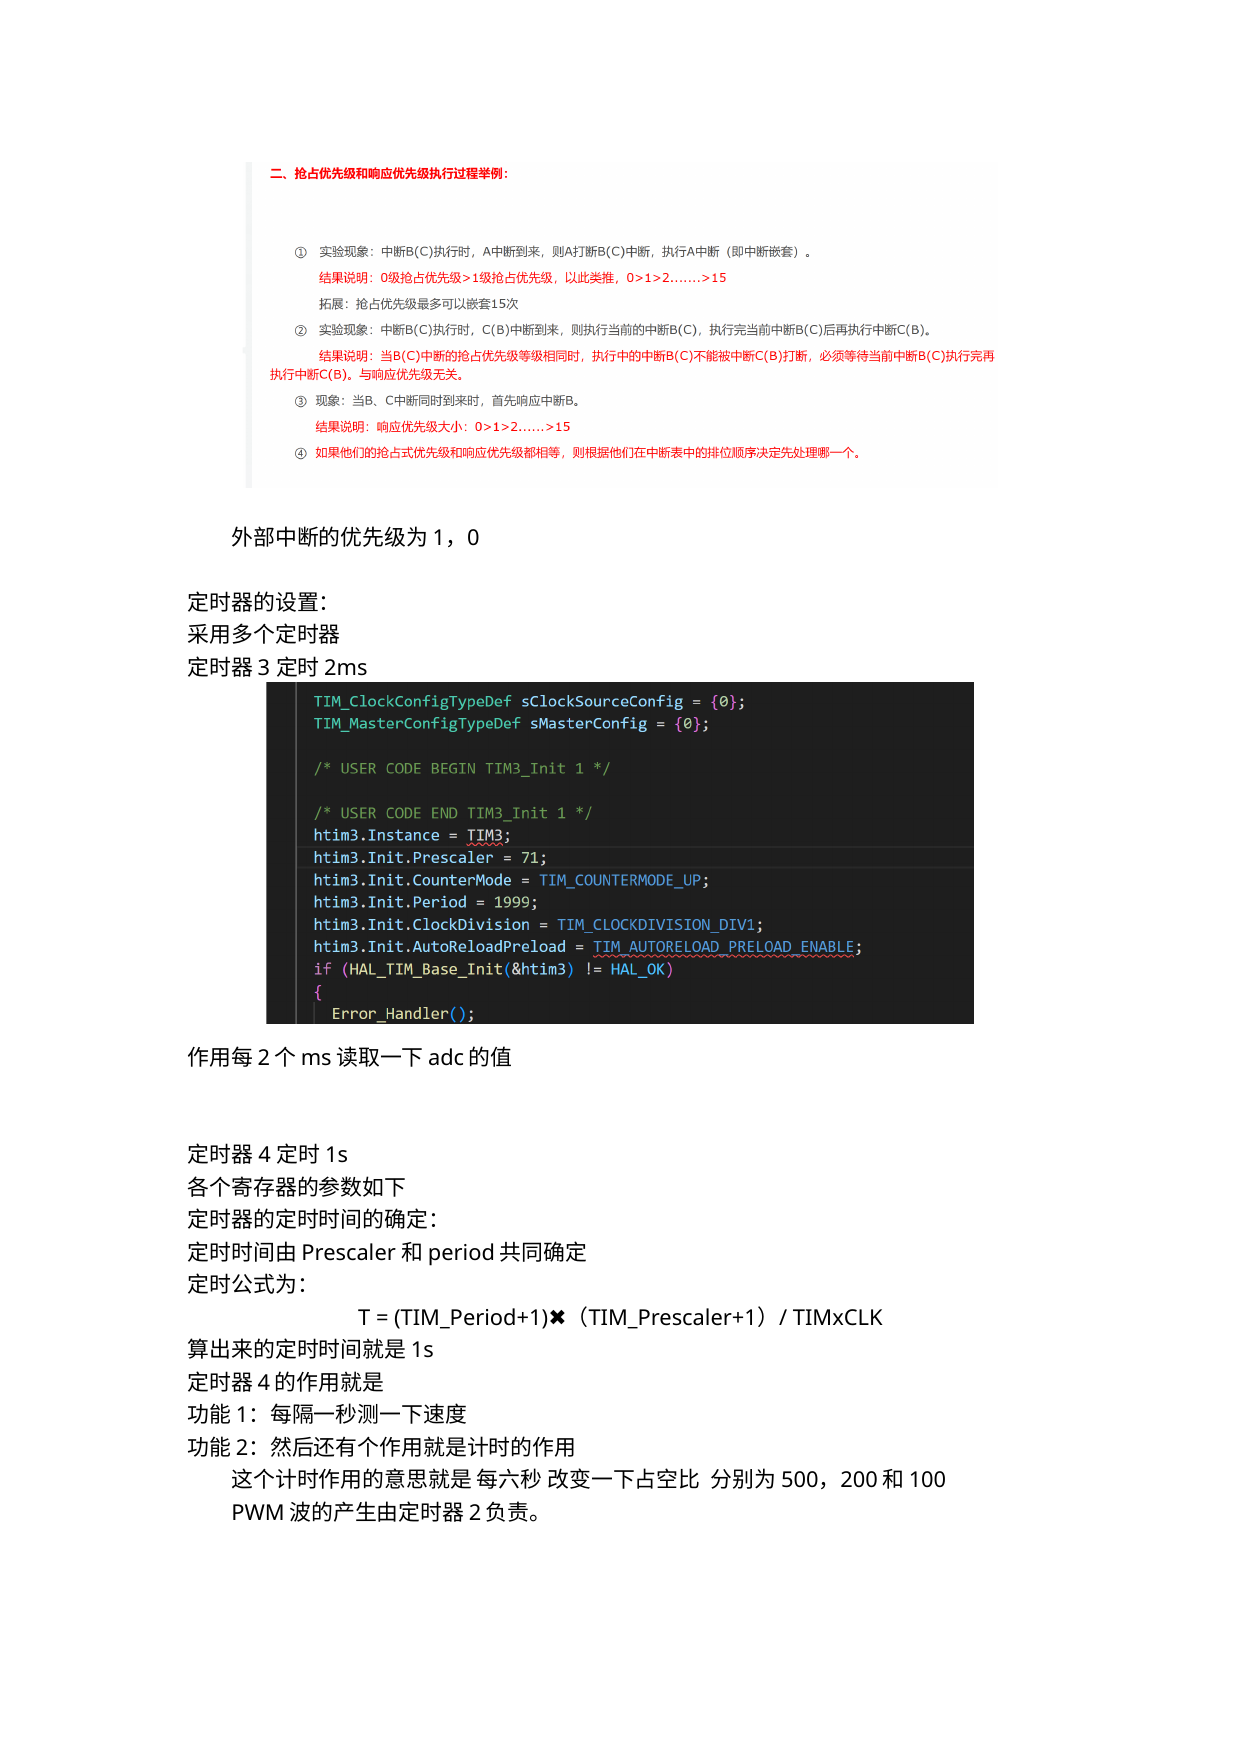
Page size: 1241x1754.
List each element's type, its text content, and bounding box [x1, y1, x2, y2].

text 定时器的定时时间的确定： [187, 1202, 1053, 1234]
text 定时公式为： [187, 1267, 1053, 1299]
text 定时器4的作用就是 [187, 1364, 1053, 1397]
text 采用多个定时器 [187, 617, 1053, 649]
text 这个计时作用的意思就是 每六秒 改变一下占空比 分别为 500，200和100 [187, 1462, 1053, 1494]
text 定时器 4 定时 1s [187, 1137, 1053, 1169]
text 外部中断的优先级为1，0 [187, 519, 1053, 552]
picture [242, 162, 998, 488]
text 定时器3 定时2ms [187, 649, 1053, 682]
text PWM波的产生由定时器2负责。 [187, 1494, 1053, 1527]
text 作用每2个ms读取一下adc的值 [187, 1039, 1053, 1072]
text 定时器的设置： [187, 584, 1053, 617]
text 算出来的定时时间就是1s [187, 1332, 1053, 1364]
text 定时时间由Prescaler 和period共同确定 [187, 1234, 1053, 1267]
text T = (TIM_Period+1)✖（TIM_Prescaler+1）/ TIMxCLK [187, 1299, 1053, 1332]
text 功能2：然后还有个作用就是计时的作用 [187, 1429, 1053, 1462]
text 各个寄存器的参数如下 [187, 1169, 1053, 1202]
picture [266, 682, 974, 1024]
text 功能1：每隔一秒测一下速度 [187, 1397, 1053, 1429]
